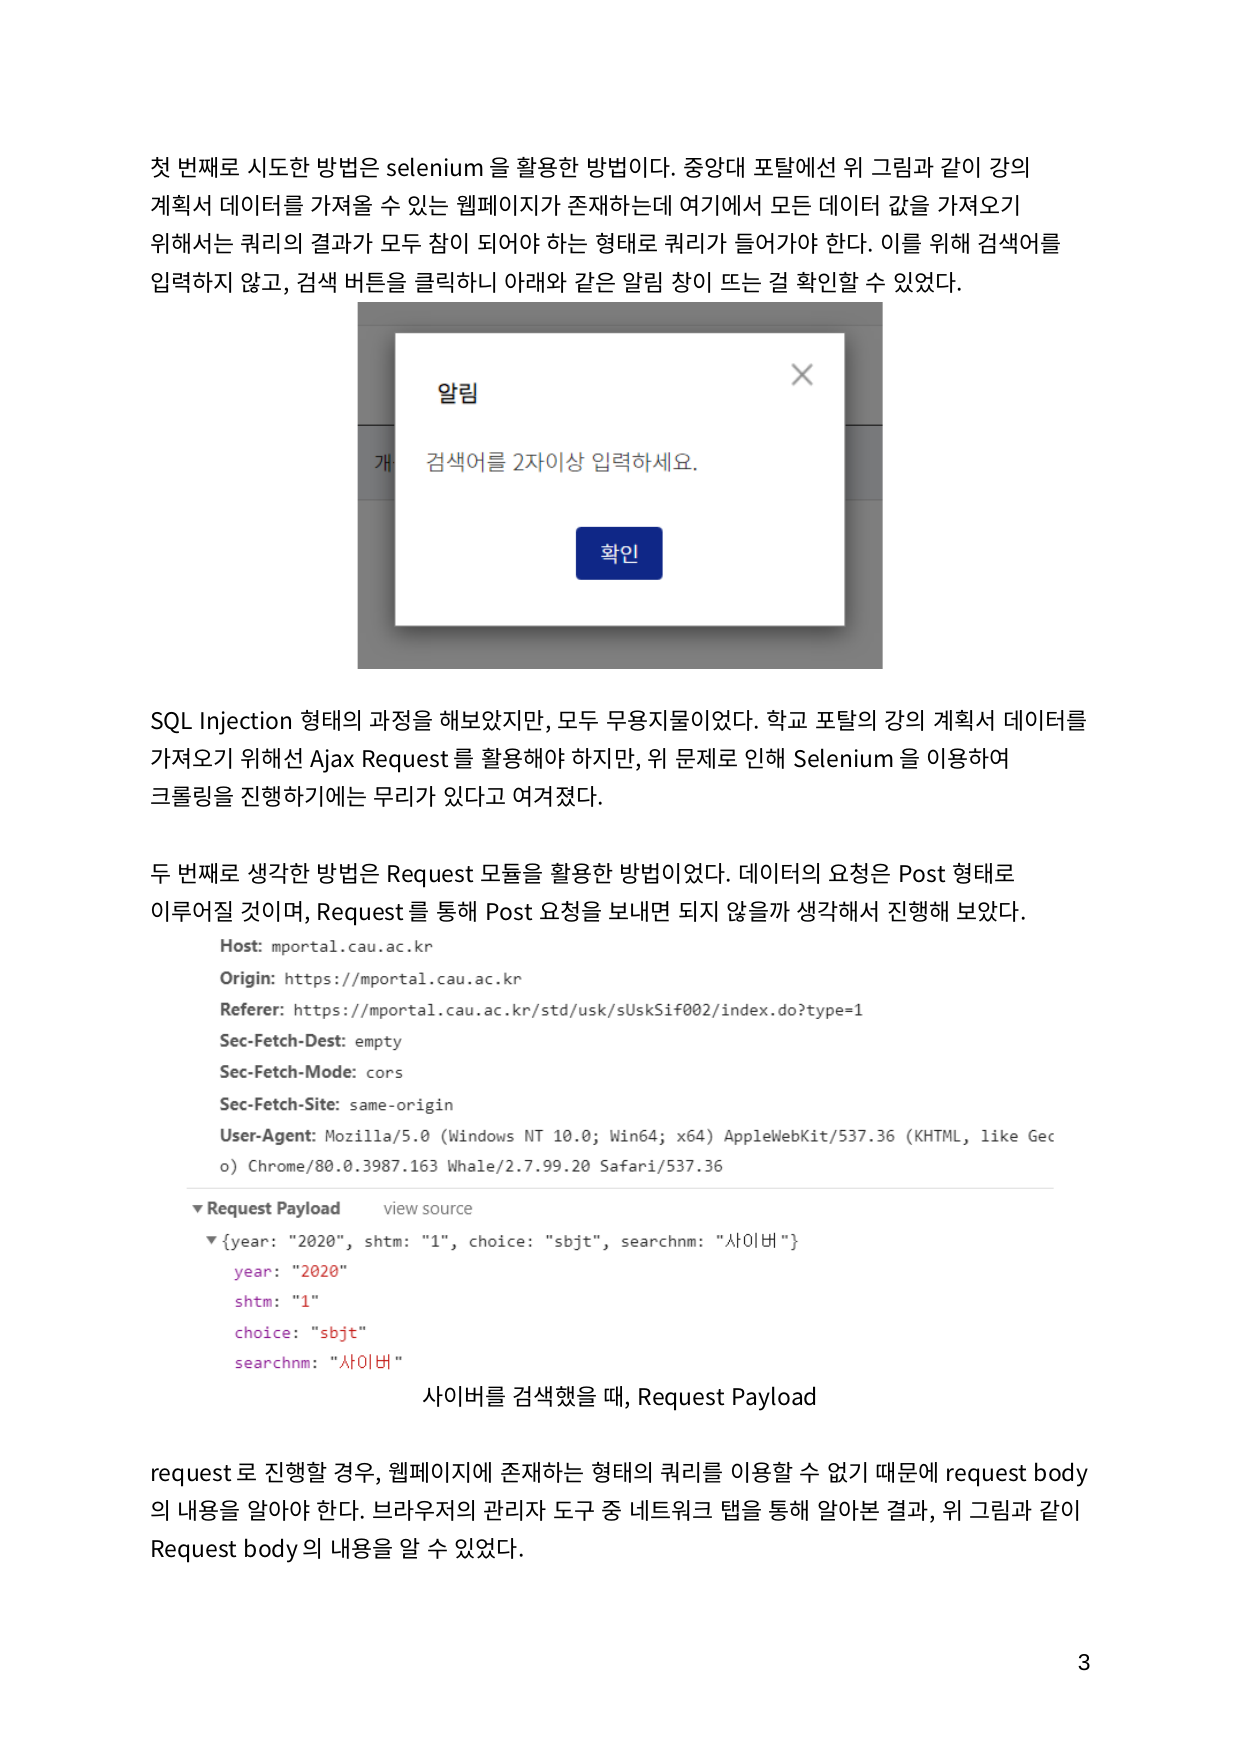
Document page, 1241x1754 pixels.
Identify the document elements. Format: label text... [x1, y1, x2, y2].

picture [186, 931, 1054, 1375]
text request로 진행할 경우, 웹페이지에 존재하는 형태의 쿼리를 이용할 수 없기 때문에 request body의 내용을 알아야 한다. 브라우저의 관리자 도구 중 네트워크 탭을 통해 알아본 결과, 위 그림과 같이 Request body의 내용을 알 수 있었다. [150, 1455, 1090, 1564]
text 사이버를 검색했을 때, Request Payload [150, 1378, 1090, 1412]
picture [357, 302, 883, 669]
text SQL Injection 형태의 과정을 해보았지만, 모두 무용지물이었다. 학교 포탈의 강의 계획서 데이터를 가져오기 위해선 Ajax Request를 활용해야 하지만, 위 문제로 인해 Selenium을 이용하여 크롤링을 진행하기에는 무리가 있다고 여겨졌다. [150, 703, 1090, 812]
text 첫 번째로 시도한 방법은 selenium을 활용한 방법이다. 중앙대 포탈에선 위 그림과 같이 강의 계획서 데이터를 가져올 수 있는 웹페이지가 존재하는데 여기에서 모든 데이터 값을 가져오기 위해서는 쿼리의 결과가 모두 참이 되어야 하는 형태로 쿼리가 들어가야 한다. 이를 위해 검색어를 입력하지 않고, 검색 버튼을 클릭하니 아래와 같은 알림 창이 뜨는 걸 확인할 수 있었다. [150, 150, 1090, 298]
text 두 번째로 생각한 방법은 Request 모듈을 활용한 방법이었다. 데이터의 요청은 Post 형태로 이루어질 것이며, Request를 통해 Post 요청을 보내면 되지 않을까 생각해서 진행해 보았다. [150, 855, 1090, 927]
